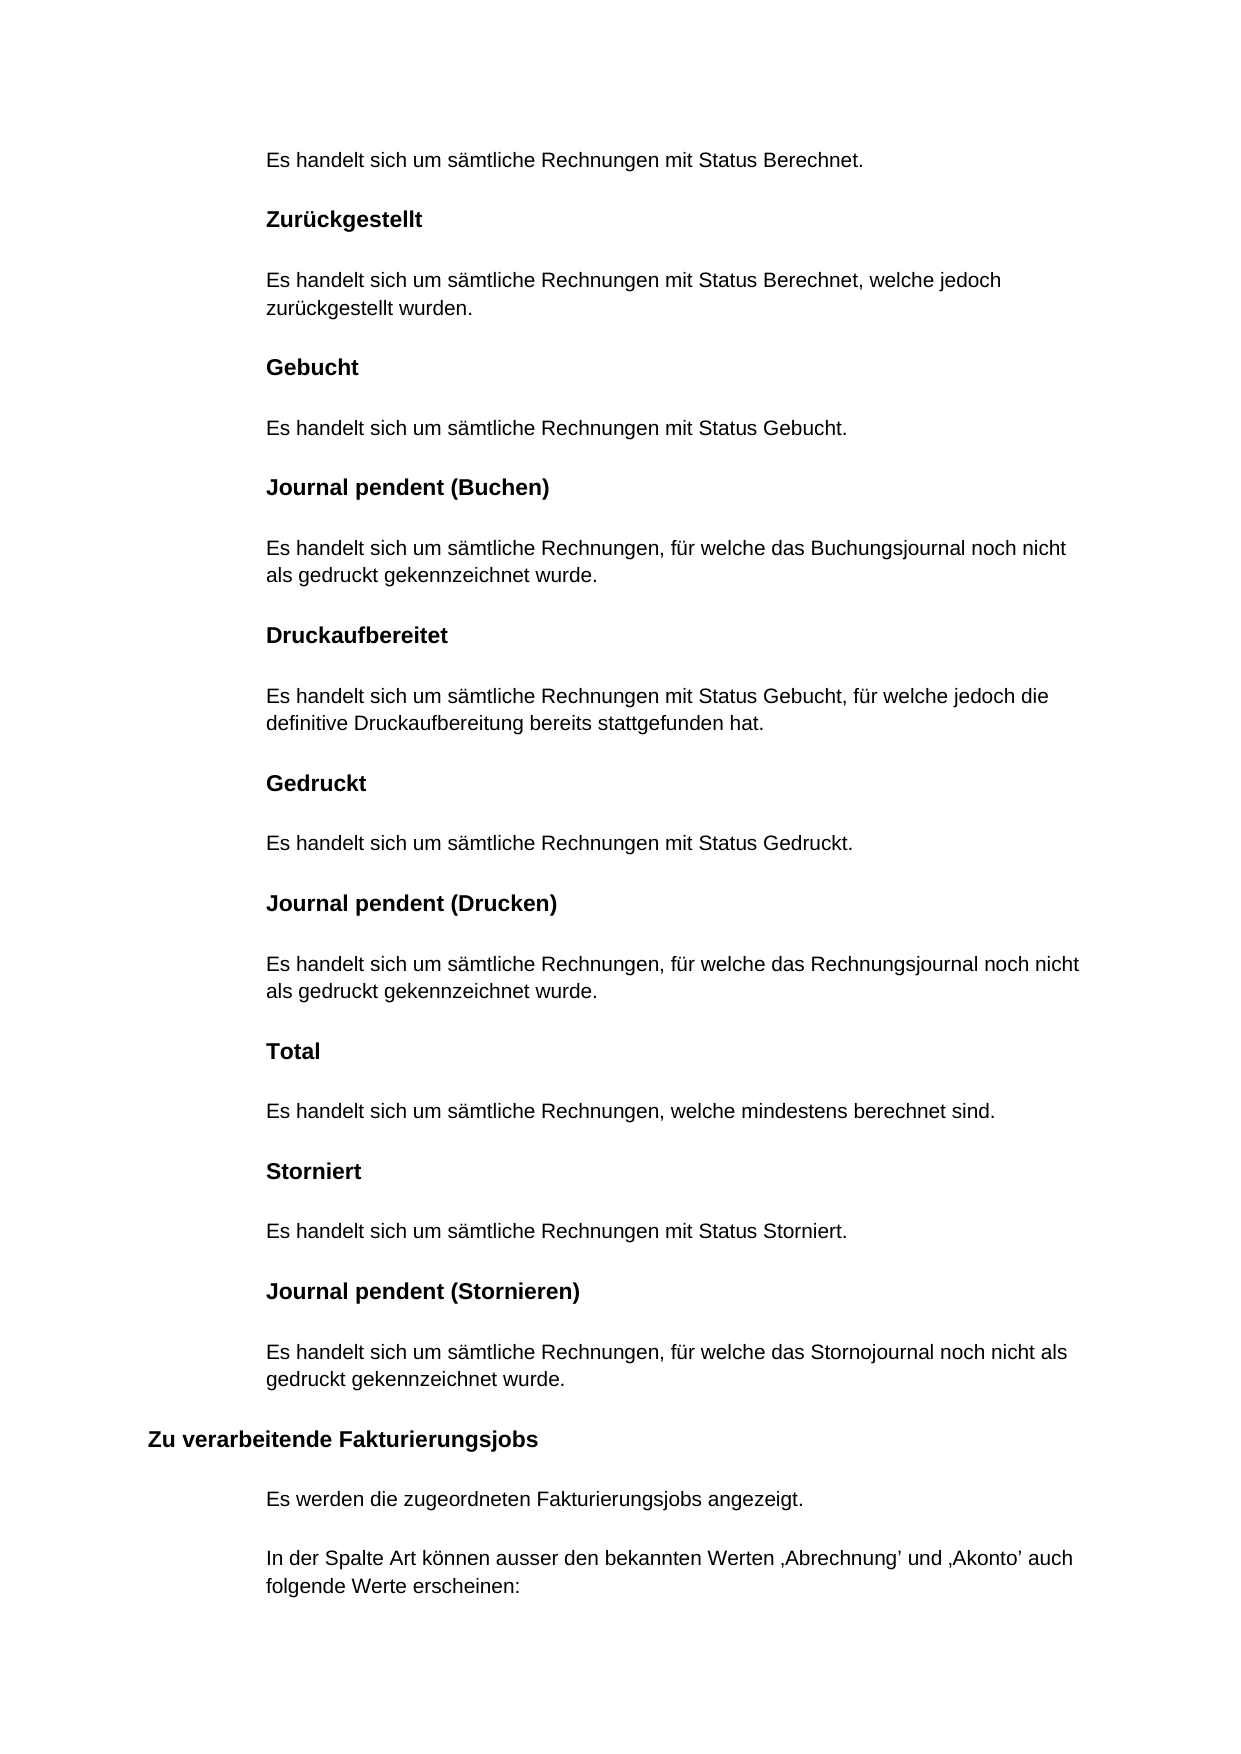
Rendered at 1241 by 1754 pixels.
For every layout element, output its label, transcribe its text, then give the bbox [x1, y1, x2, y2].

text Journal pendent (Buchen) [266, 474, 1093, 501]
text Journal pendent (Stornieren) [266, 1278, 1093, 1304]
text Journal pendent (Drucken) [266, 890, 1093, 916]
text Es handelt sich um sämtliche Rechnungen, für welche das Buchungsjournal noch nicht als gedruckt gekennzeichnet wurde. [266, 536, 1093, 587]
text Zu verarbeitende Fakturierungsjobs [148, 1426, 1093, 1452]
text Es handelt sich um sämtliche Rechnungen mit Status Storniert. [266, 1219, 1093, 1243]
text Es werden die zugeordneten Fakturierungsjobs angezeigt. [266, 1487, 1093, 1511]
text Druckaufbereitet [266, 622, 1093, 648]
text In der Spalte Art können ausser den bekannten Werten ‚Abrechnung’ und ‚Akonto’ auch folgende Werte erscheinen: [266, 1546, 1093, 1597]
text Es handelt sich um sämtliche Rechnungen, für welche das Stornojournal noch nicht als gedruckt gekennzeichnet wurde. [266, 1339, 1093, 1391]
text Es handelt sich um sämtliche Rechnungen mit Status Berechnet. [266, 148, 1093, 172]
text Zurückgestellt [266, 206, 1093, 233]
text Es handelt sich um sämtliche Rechnungen mit Status Gebucht, für welche jedoch die definitive Druckaufbereitung bereits stattgefunden hat. [266, 683, 1093, 735]
text Total [266, 1038, 1093, 1064]
text Es handelt sich um sämtliche Rechnungen, für welche das Rechnungsjournal noch nicht als gedruckt gekennzeichnet wurde. [266, 951, 1093, 1003]
text Es handelt sich um sämtliche Rechnungen mit Status Berechnet, welche jedoch zurückgestellt wurden. [266, 268, 1093, 319]
text Gebucht [266, 354, 1093, 380]
text Gedruckt [266, 770, 1093, 796]
text Storniert [266, 1158, 1093, 1184]
text Es handelt sich um sämtliche Rechnungen mit Status Gedruckt. [266, 831, 1093, 855]
text Es handelt sich um sämtliche Rechnungen mit Status Gebucht. [266, 416, 1093, 439]
text Es handelt sich um sämtliche Rechnungen, welche mindestens berechnet sind. [266, 1099, 1093, 1123]
